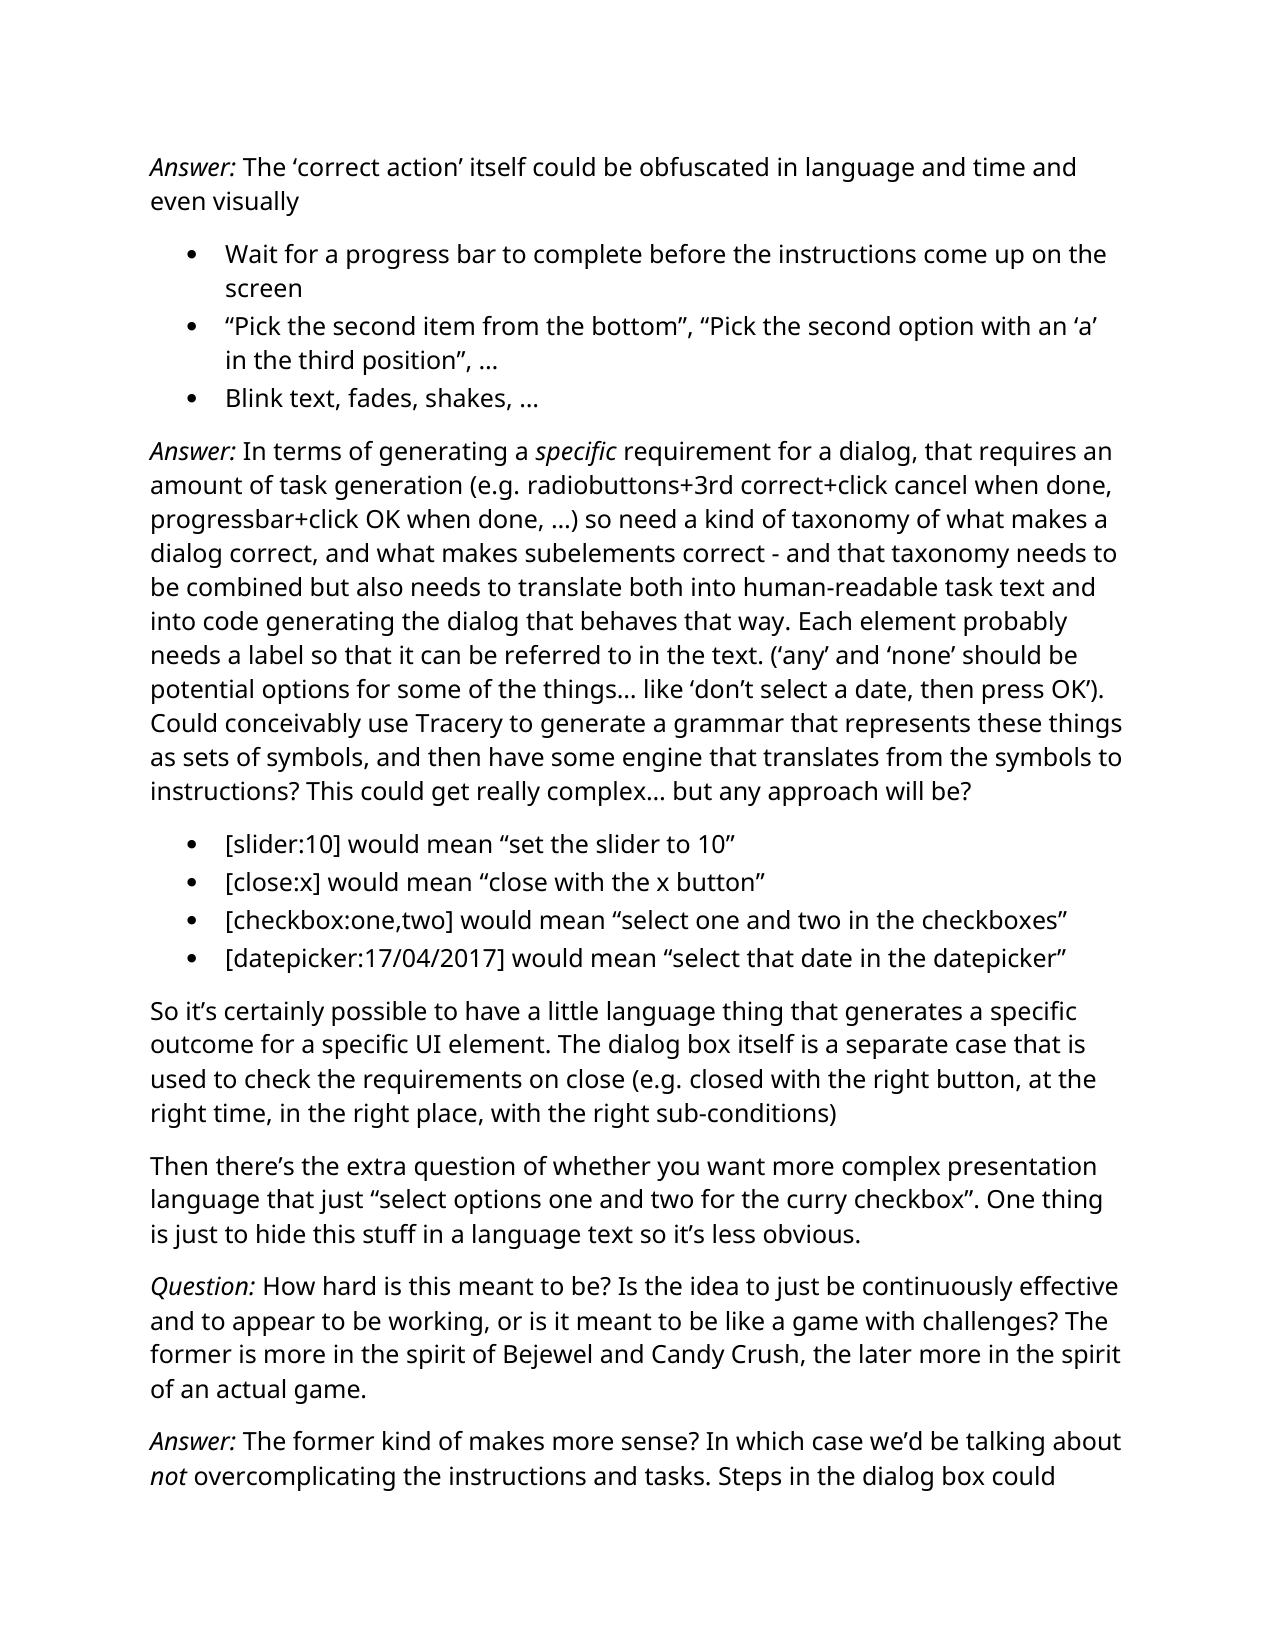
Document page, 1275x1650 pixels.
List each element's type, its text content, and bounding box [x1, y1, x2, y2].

list [datepicker:17/04/2017] would mean “select that date in the datepicker” [187, 940, 1125, 974]
text Answer: The ‘correct action’ itself could be obfuscated in language and time and even visually [150, 150, 1125, 218]
text Answer: In terms of generating a specific requirement for a dialog, that requires an amount of task generation (e.g. radiobuttons+3rd correct+click cancel when done, progressbar+click OK when done, …) so need a kind of taxonomy of what makes a dialog correct, and what makes subelements correct - and that taxonomy needs to be combined but also needs to translate both into human-readable task text and into code generating the dialog that behaves that way. Each element probably needs a label so that it can be referred to in the text. (‘any’ and ‘none’ should be potential options for some of the things… like ‘don’t select a date, then press OK’). Could conceivably use Tracery to generate a grammar that represents these things as sets of symbols, and then have some engine that translates from the symbols to instructions? This could get really complex… but any approach will be? [150, 433, 1125, 808]
list Blink text, fades, shakes, … [187, 381, 1125, 415]
list [slider:10] would mean “set the slider to 10” [187, 827, 1125, 861]
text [150, 1424, 1125, 1492]
list “Pick the second item from the bottom”, “Pick the second option with an ‘a’ in the third position”, … [187, 309, 1125, 377]
list [checkbox:one,two] would mean “select one and two in the checkboxes” [187, 902, 1125, 937]
list Wait for a progress bar to complete before the instructions come up on the screen [187, 237, 1125, 305]
text Then there’s the extra question of whether you want more complex presentation language that just “select options one and two for the curry checkbox”. One thing is just to hide this stuff in a language text so it’s less obvious. [150, 1148, 1125, 1250]
list [close:x] would mean “close with the x button” [187, 865, 1125, 899]
text So it’s certainly possible to have a little language thing that generates a specific outcome for a specific UI element. The dialog box itself is a separate case that is used to check the requirements on close (e.g. closed with the right button, at the right time, in the right place, with the right sub-conditions) [150, 993, 1125, 1129]
text Question: How hard is this meant to be? Is the idea to just be continuously effective and to appear to be working, or is it meant to be like a game with challenges? The former is more in the spirit of Bejewel and Candy Crush, the later more in the spirit of an actual game. [150, 1269, 1125, 1405]
